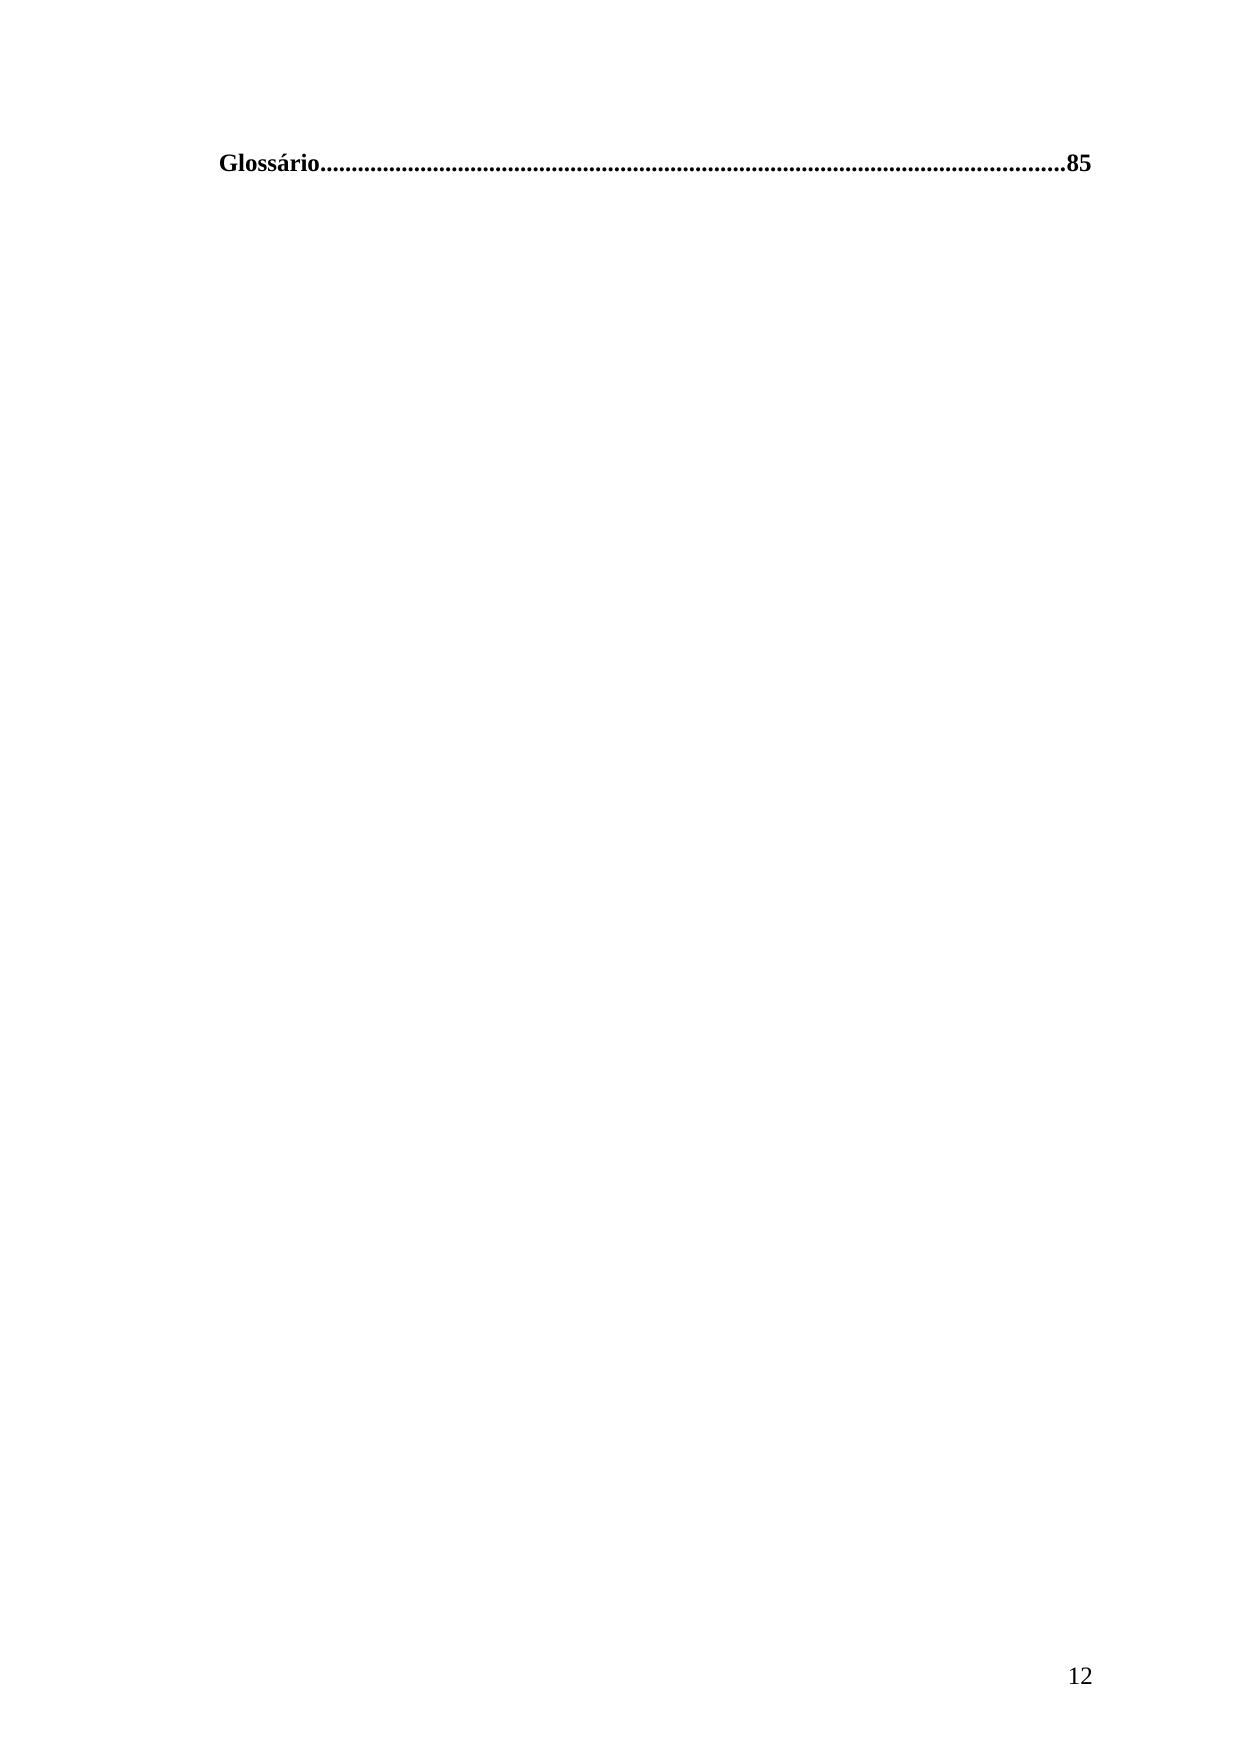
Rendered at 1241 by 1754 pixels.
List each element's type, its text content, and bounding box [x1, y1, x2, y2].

text Glossário 85 [177, 148, 1092, 176]
